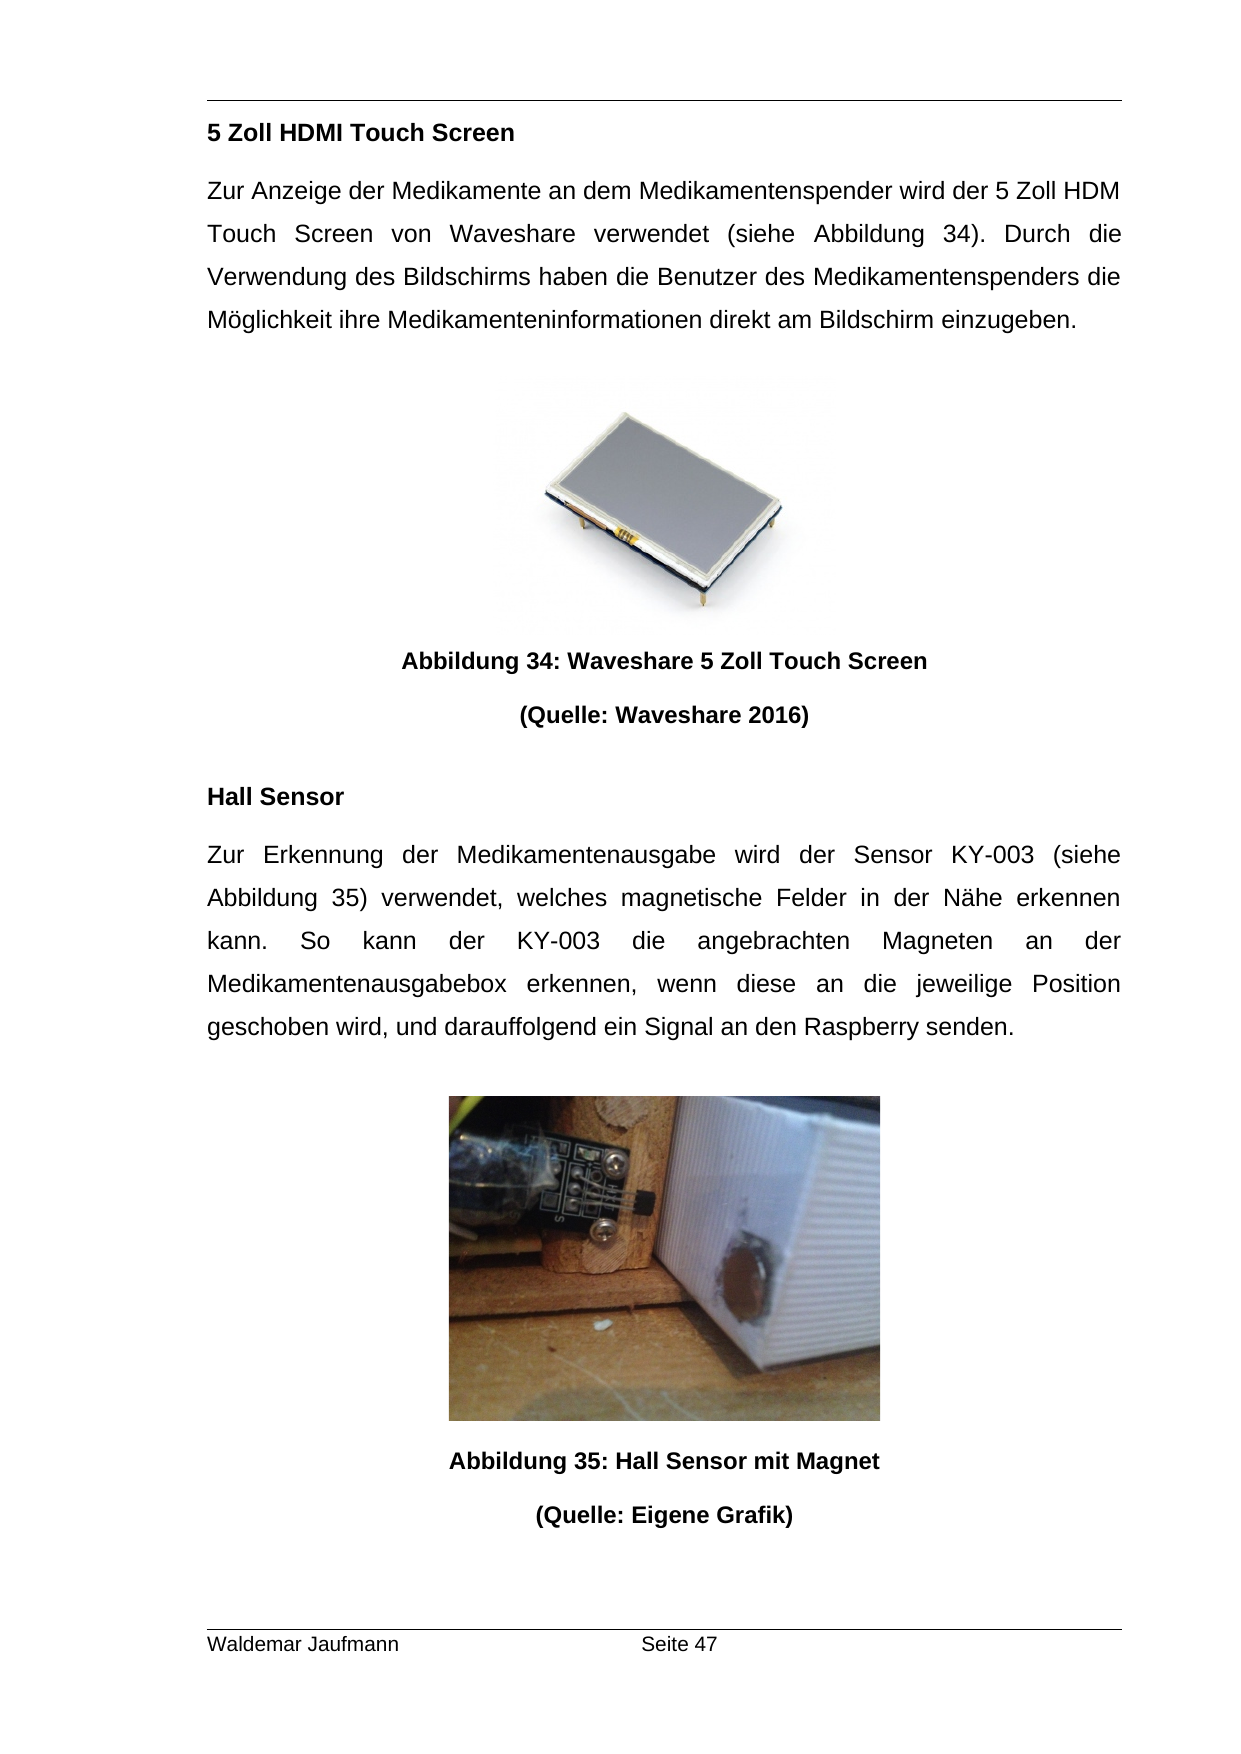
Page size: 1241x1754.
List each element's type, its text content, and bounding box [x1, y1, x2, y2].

text Abbildung 35: Hall Sensor mit Magnet [207, 1447, 1122, 1475]
text Zur Anzeige der Medikamente an dem Medikamentenspender wird der 5 Zoll HDM Touch Screen von Waveshare verwendet (siehe Abbildung 34). Durch die Verwendung des Bildschirms haben die Benutzer des Medikamentenspenders die Möglichkeit ihre Medikamenteninformationen direkt am Bildschirm einzugeben. [207, 176, 1122, 334]
text Abbildung 34: Waveshare 5 Zoll Touch Screen [207, 647, 1122, 674]
text (Quelle: Eigene Grafik) [207, 1501, 1122, 1528]
picture [448, 1096, 880, 1421]
picture [492, 376, 837, 635]
text 5 Zoll HDMI Touch Screen [207, 118, 1122, 147]
text Hall Sensor [207, 782, 1122, 811]
text (Quelle: Waveshare 2016) [207, 701, 1122, 728]
text Zur Erkennung der Medikamentenausgabe wird der Sensor KY-003 (siehe Abbildung 35) verwendet, welches magnetische Felder in der Nähe erkennen kann. So kann der KY-003 die angebrachten Magneten an der Medikamentenausgabebox erkennen, wenn diese an die jeweilige Position geschoben wird, und darauffolgend ein Signal an den Raspberry senden. [207, 840, 1122, 1041]
